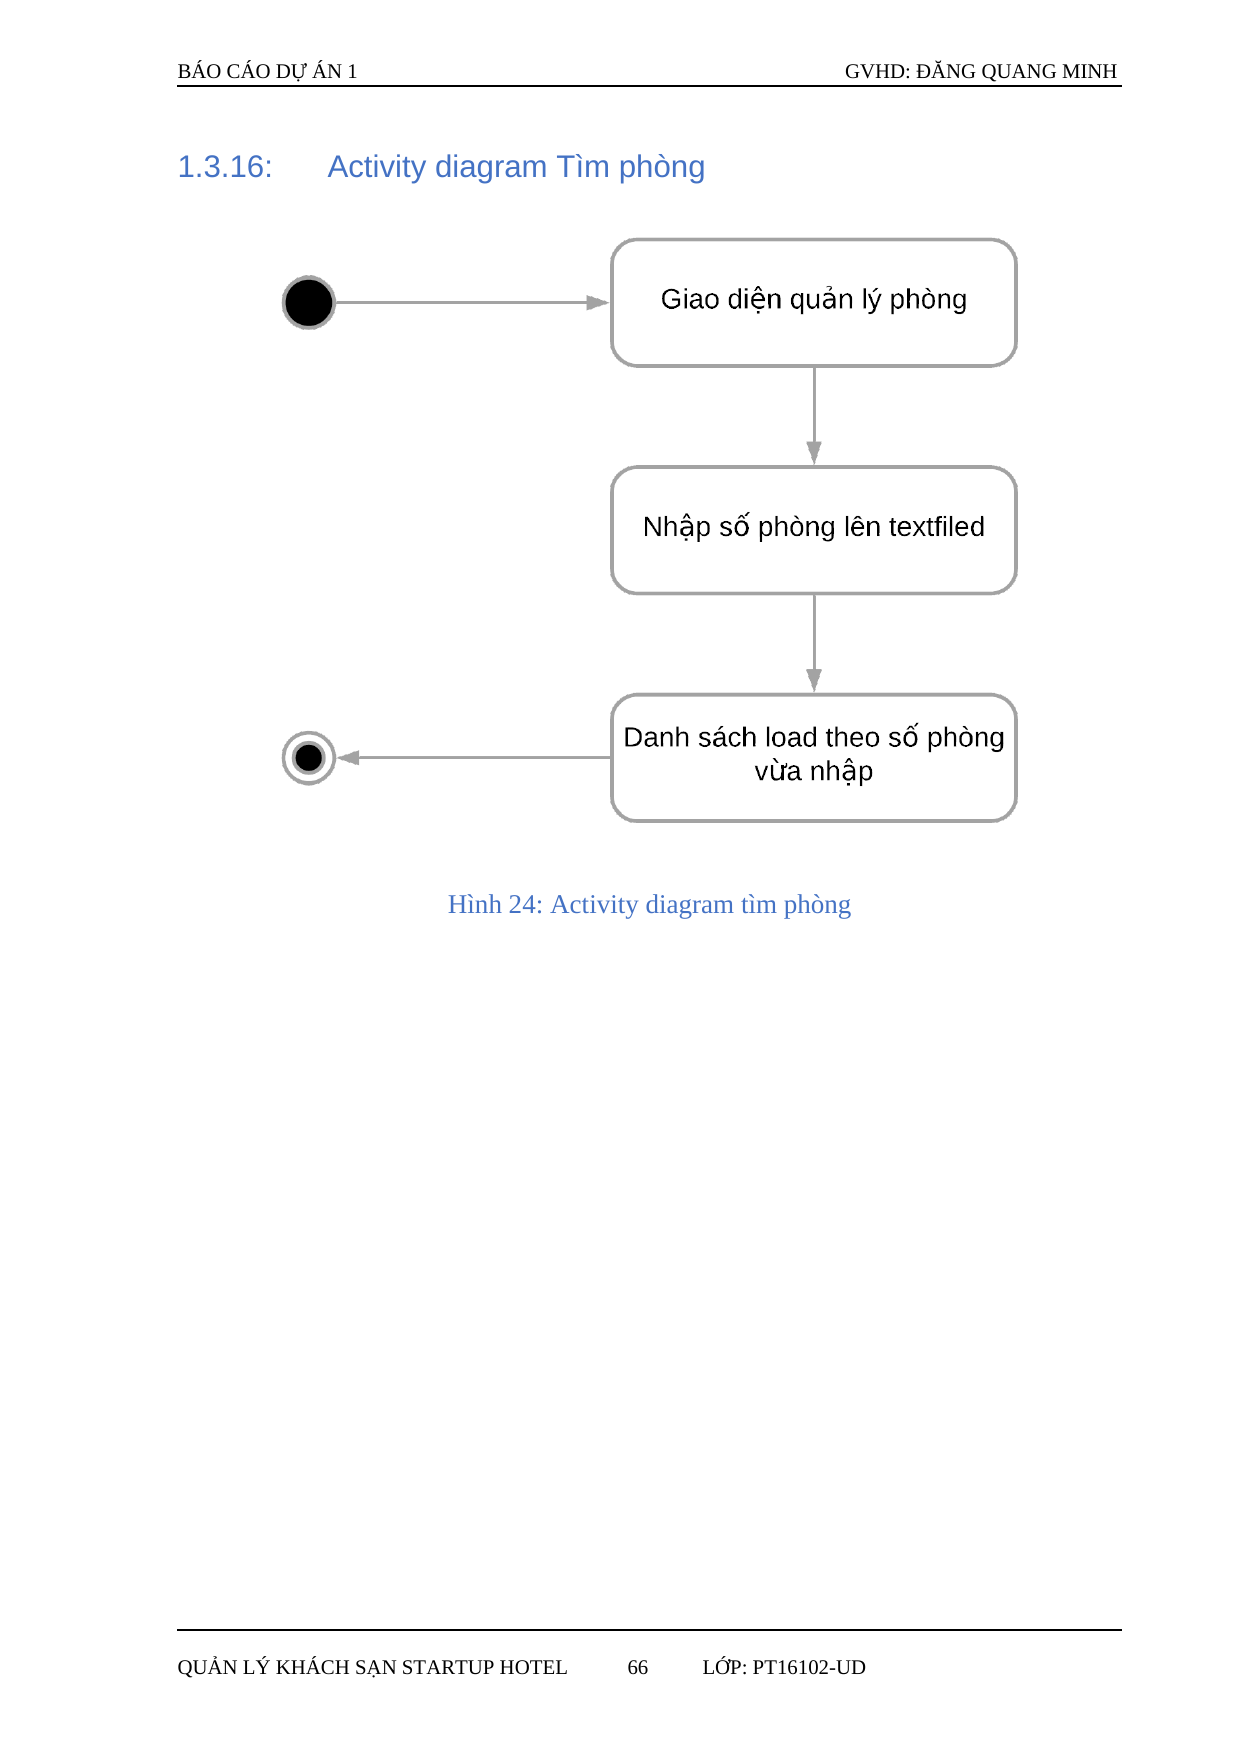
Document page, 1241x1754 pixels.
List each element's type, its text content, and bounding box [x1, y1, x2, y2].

picture [233, 190, 1067, 872]
text Hình 24: Activity diagram tìm phòng [177, 888, 1122, 919]
subtitle Activity diagram Tìm phòng [177, 148, 1122, 184]
